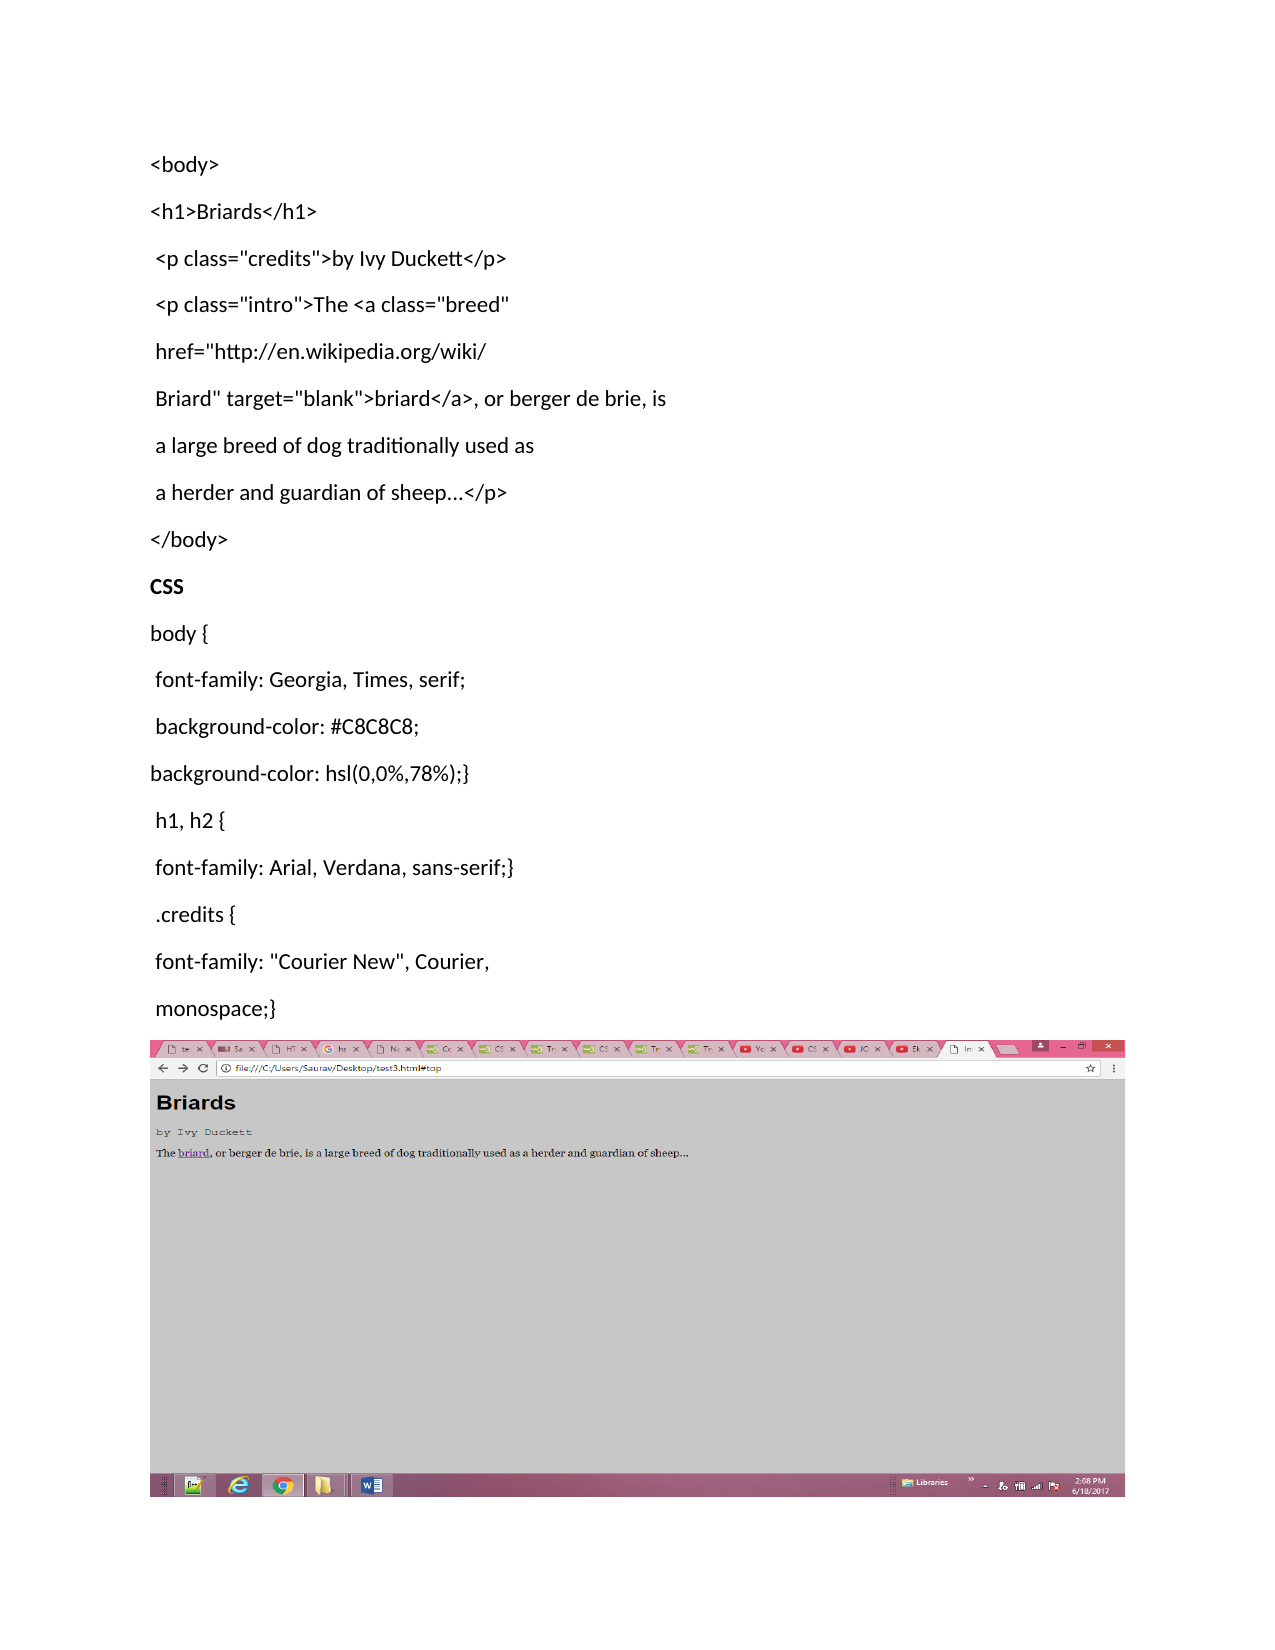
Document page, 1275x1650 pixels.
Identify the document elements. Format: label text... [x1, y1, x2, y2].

text Briard" target="blank">briard</a>, or berger de brie, is [150, 384, 1125, 412]
text monospace;} [150, 994, 1125, 1022]
text </body> [150, 525, 1125, 553]
text a large breed of dog traditionally used as [150, 431, 1125, 459]
text a herder and guardian of sheep...</p> [150, 478, 1125, 506]
text <h1>Briards</h1> [150, 197, 1125, 225]
text <p class="credits">by Ivy Duckett</p> [150, 244, 1125, 272]
text font-family: Georgia, Times, serif; [150, 666, 1125, 694]
text <p class="intro">The <a class="breed" [150, 291, 1125, 319]
text background-color: hsl(0,0%,78%);} [150, 759, 1125, 787]
picture [150, 1040, 1125, 1497]
text .credits { [150, 900, 1125, 928]
text font-family: Arial, Verdana, sans-serif;} [150, 853, 1125, 881]
text href="http://en.wikipedia.org/wiki/ [150, 337, 1125, 366]
text CSS [150, 572, 1125, 600]
text font-family: "Courier New", Courier, [150, 947, 1125, 975]
text background-color: #C8C8C8; [150, 712, 1125, 741]
text body { [150, 619, 1125, 647]
text h1, h2 { [150, 806, 1125, 834]
text <body> [150, 150, 1125, 178]
